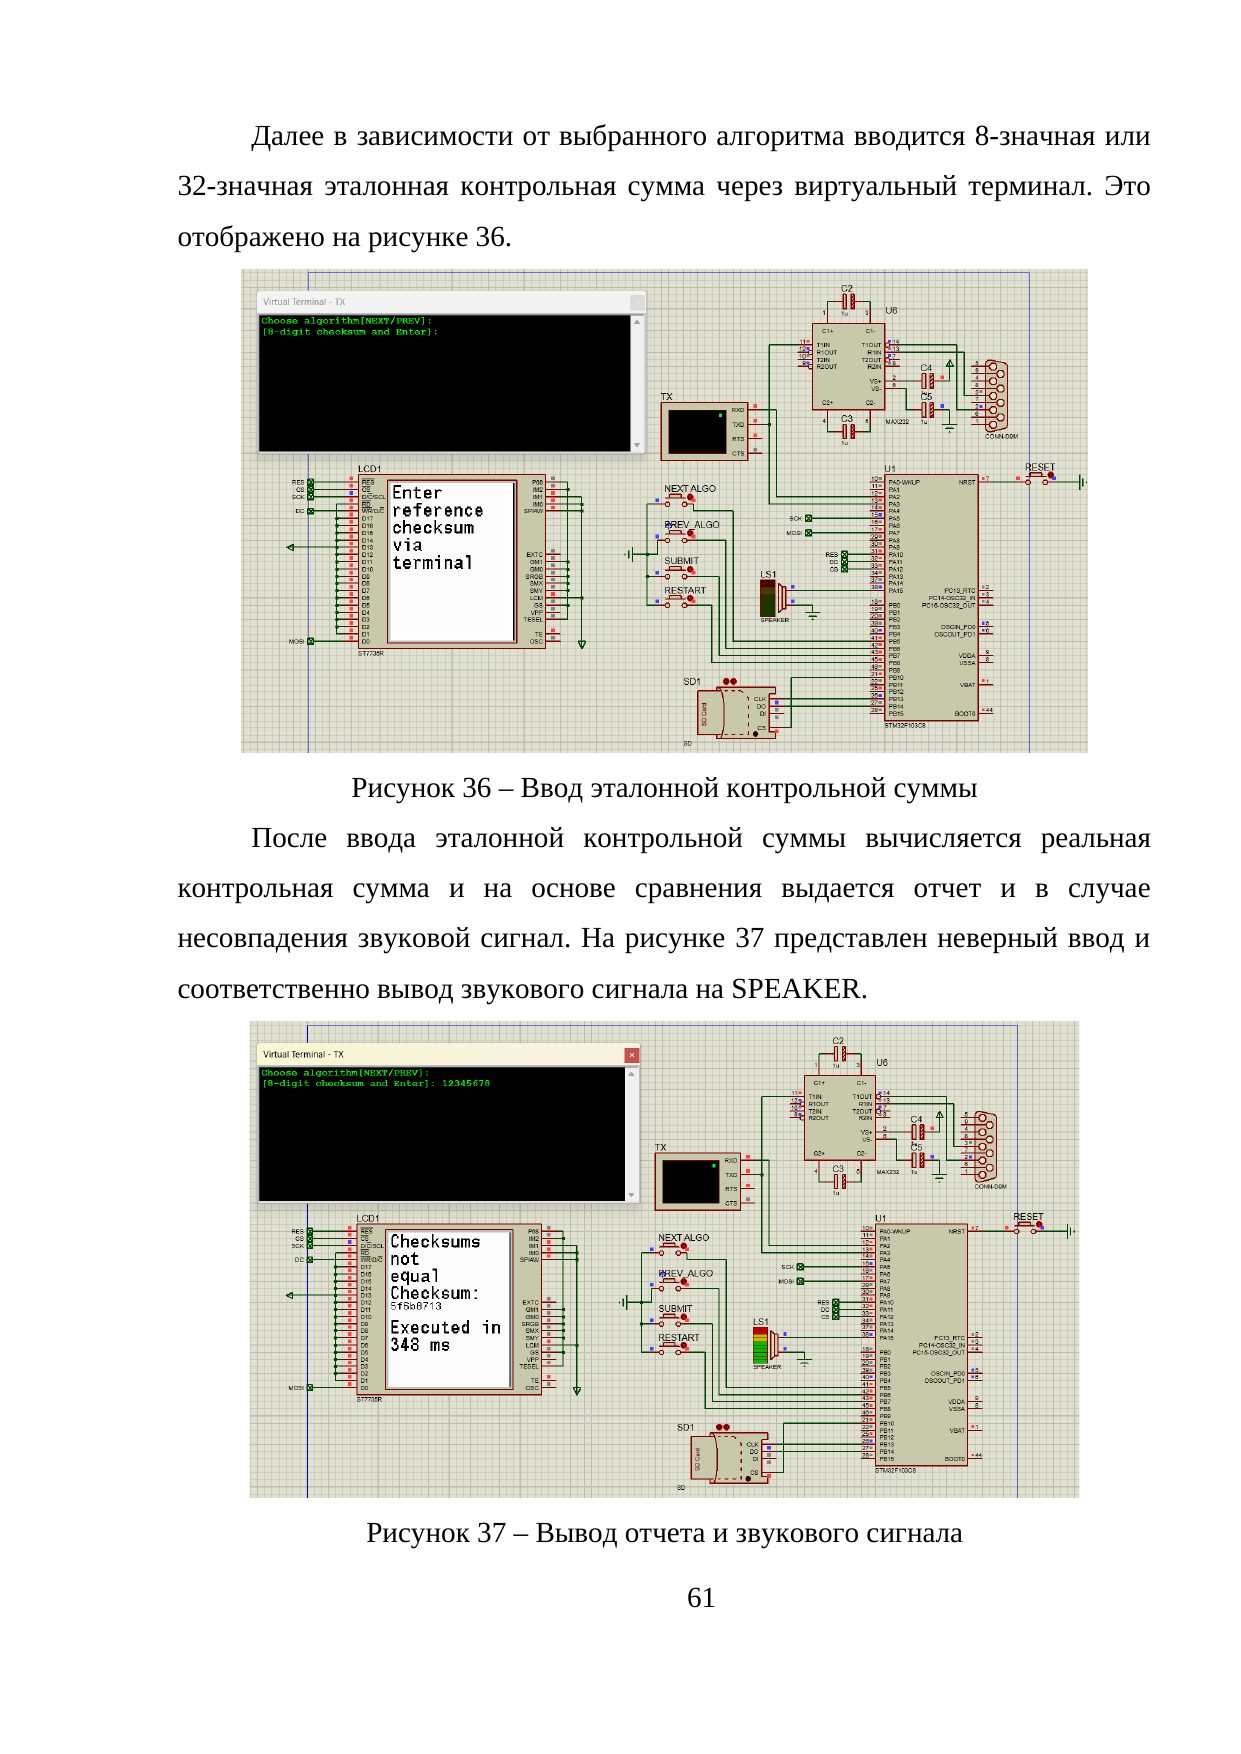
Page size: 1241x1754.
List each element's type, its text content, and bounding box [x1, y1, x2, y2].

text Далее в зависимости от выбранного алгоритма вводится 8-значная или 32-значная эталонная контрольная сумма через виртуальный терминал. Это отображено на рисунке 36. [177, 118, 1152, 252]
text Рисунок 36 – Ввод эталонной контрольной суммы [177, 770, 1152, 803]
text Рисунок 37 – Вывод отчета и звукового сигнала [177, 1515, 1152, 1548]
text После ввода эталонной контрольной суммы вычисляется реальная контрольная сумма и на основе сравнения выдается отчет и в случае несовпадения звуковой сигнал. На рисунке 37 представлен неверный ввод и соответственно вывод звукового сигнала на SPEAKER. [177, 820, 1152, 1004]
picture [241, 269, 1088, 753]
picture [249, 1021, 1080, 1498]
